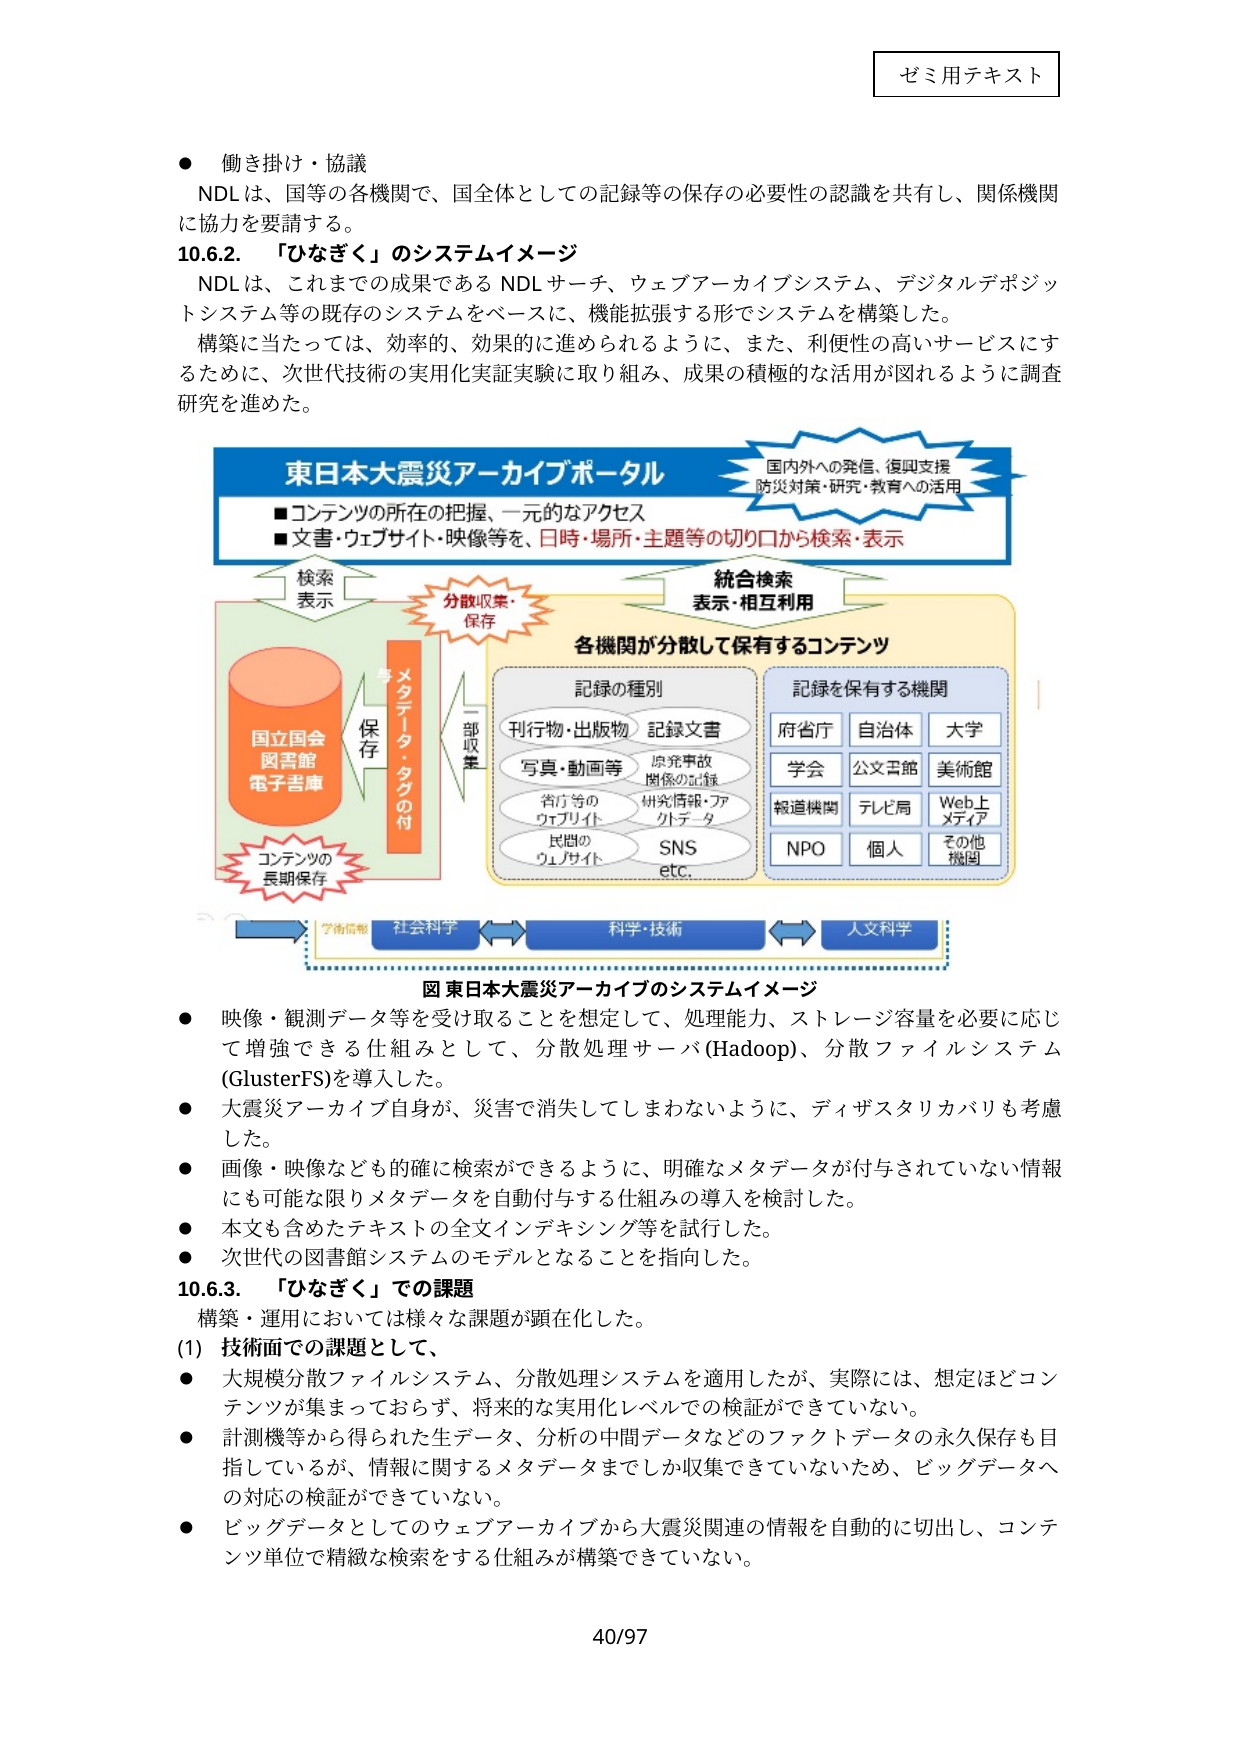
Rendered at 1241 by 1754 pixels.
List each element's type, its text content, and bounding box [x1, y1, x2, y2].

list ビッグデータとしてのウェブアーカイブから大震災関連の情報を自動的に切出し、コンテンツ単位で精緻な検索をする仕組みが構築できていない。 [178, 1511, 1063, 1571]
text NDLは、これまでの成果であるNDLサーチ、ウェブアーカイブシステム、デジタルデポジットシステム等の既存のシステムをベースに、機能拡張する形でシステムを構築した。 [177, 268, 1063, 328]
list 働き掛け・協議 [177, 148, 1063, 178]
list 映像・観測データ等を受け取ることを想定して、処理能力、ストレージ容量を必要に応じて増強できる仕組みとして、分散処理サーバ(Hadoop)、分散ファイルシステム(GlusterFS)を導入した。 [177, 1002, 1063, 1092]
list 本文も含めたテキストの全文インデキシング等を試行した。 [177, 1212, 1063, 1242]
subtitle 技術面での課題として、 [177, 1332, 1063, 1362]
list 計測機等から得られた生データ、分析の中間データなどのファクトデータの永久保存も目指しているが、情報に関するメタデータまでしか収集できていないため、ビッグデータへの対応の検証ができていない。 [178, 1422, 1063, 1511]
text NDLは、国等の各機関で、国全体としての記録等の保存の必要性の認識を共有し、関係機関に協力を要請する。 [177, 178, 1063, 238]
text 構築・運用においては様々な課題が顕在化した。 [177, 1302, 1063, 1332]
picture [197, 417, 1055, 976]
list 大震災アーカイブ自身が、災害で消失してしまわないように、ディザスタリカバリも考慮した。 [177, 1092, 1063, 1152]
list 次世代の図書館システムのモデルとなることを指向した。 [177, 1242, 1063, 1272]
subtitle 「ひなぎく」での課題 [177, 1272, 1063, 1302]
list 大規模分散ファイルシステム、分散処理システムを適用したが、実際には、想定ほどコンテンツが集まっておらず、将来的な実用化レベルでの検証ができていない。 [178, 1362, 1063, 1422]
text 図 東日本大震災アーカイブのシステムイメージ [177, 975, 1063, 1002]
text 構築に当たっては、効率的、効果的に進められるように、また、利便性の高いサービスにするために、次世代技術の実用化実証実験に取り組み、成果の積極的な活用が図れるように調査研究を進めた。 [177, 328, 1063, 417]
list 画像・映像なども的確に検索ができるように、明確なメタデータが付与されていない情報にも可能な限りメタデータを自動付与する仕組みの導入を検討した。 [177, 1152, 1063, 1212]
subtitle 「ひなぎく」のシステムイメージ [177, 238, 1063, 268]
